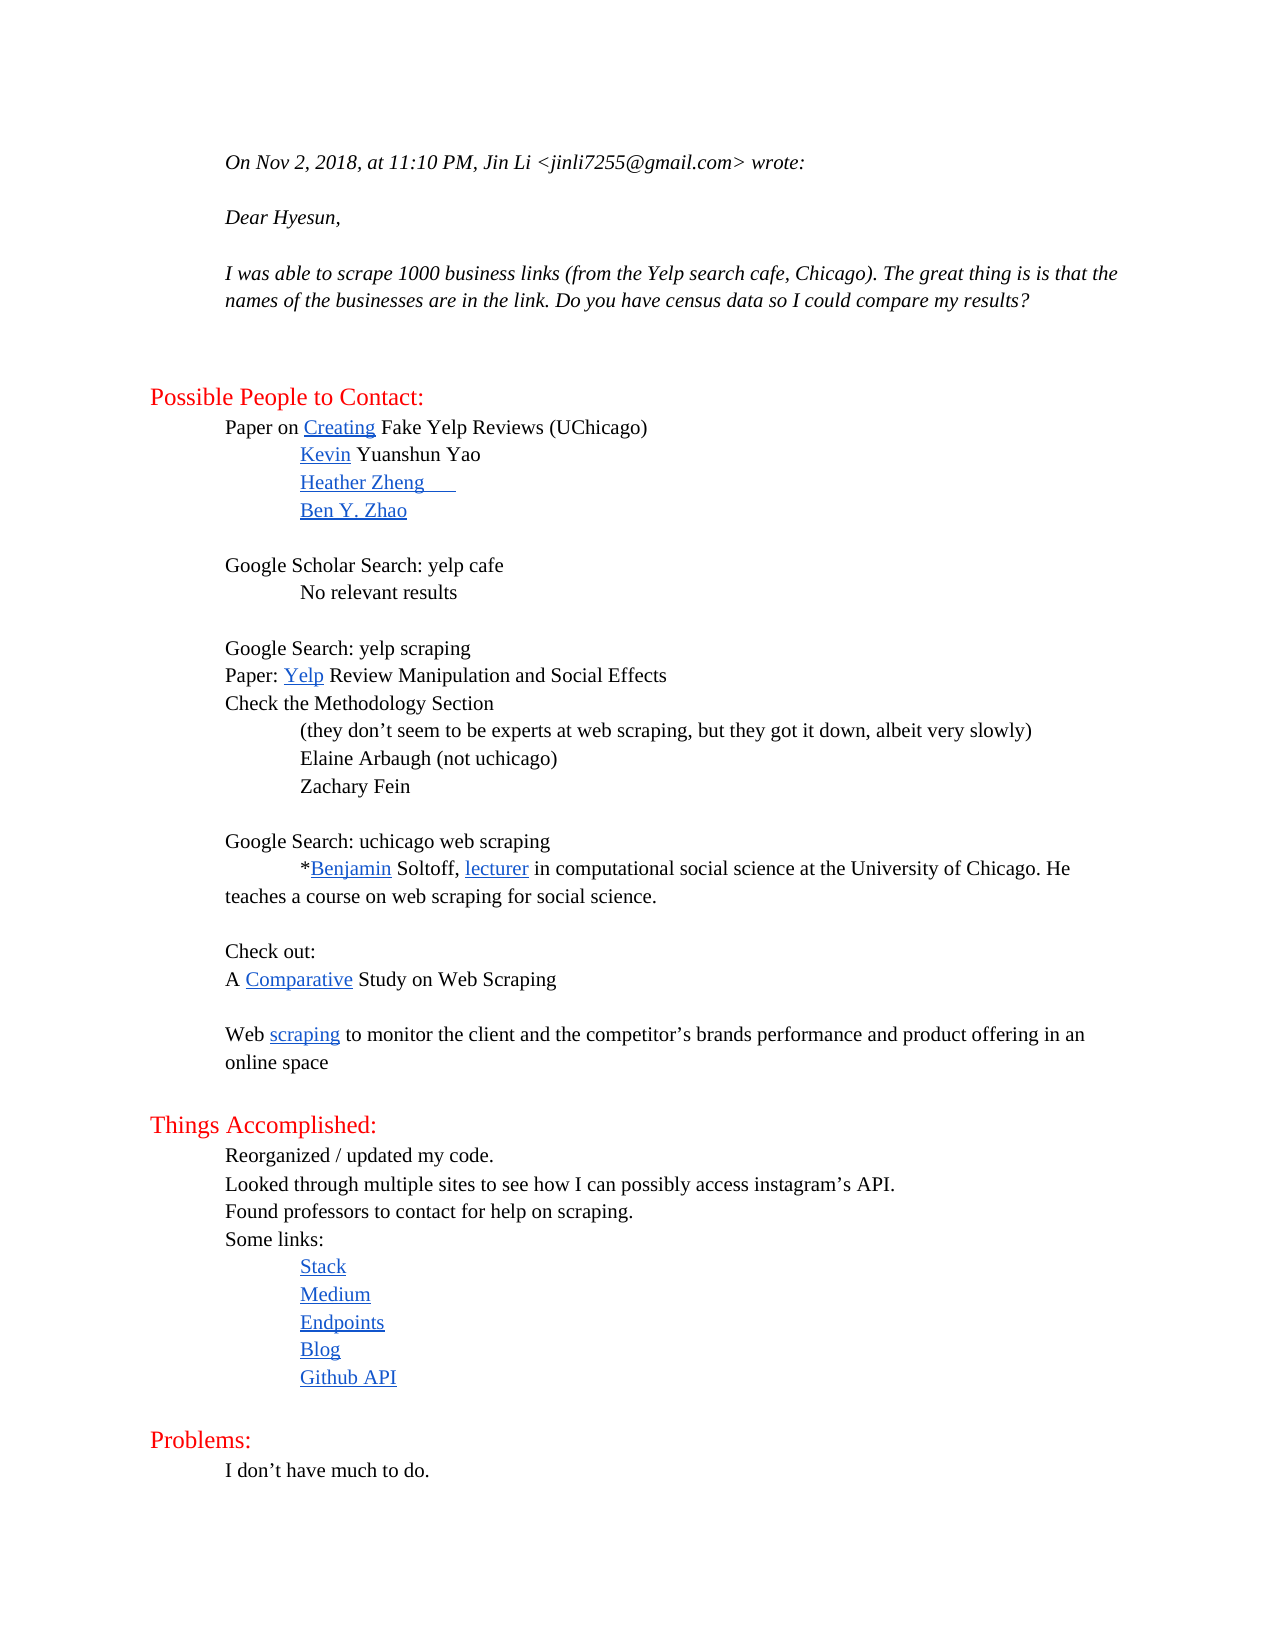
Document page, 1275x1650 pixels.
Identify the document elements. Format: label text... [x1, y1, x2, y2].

text Check out: [225, 939, 1125, 963]
text Dear Hyesun, [225, 205, 1125, 229]
text Paper: Yelp Review Manipulation and Social Effects [225, 663, 1125, 687]
text Possible People to Contact: [150, 382, 1125, 410]
text Google Search: yelp scraping [225, 636, 1125, 659]
text Endpoints [150, 1309, 1125, 1334]
text Blog [150, 1337, 1125, 1361]
text Zachary Fein [225, 773, 1125, 798]
text Github API [150, 1365, 1125, 1389]
text Reorganized / updated my code. [150, 1143, 1125, 1167]
text Kevin Yuanshun Yao [225, 442, 1125, 466]
text Things Accomplished: [150, 1110, 1125, 1139]
text Ben Y. Zhao [225, 497, 1125, 522]
text Found professors to contact for help on scraping. [150, 1199, 1125, 1223]
text I was able to scrape 1000 business links (from the Yelp search cafe, Chicago). The great thing is is that the names of the businesses are in the link. Do you have census data so I could compare my results? [225, 260, 1125, 312]
text No relevant results [225, 580, 1125, 604]
text Elaine Arbaugh (not uchicago) [225, 746, 1125, 770]
text Stack [150, 1254, 1125, 1278]
text Heather Zheng [225, 470, 1125, 494]
text Some links: [150, 1227, 1125, 1251]
text Web scraping to monitor the client and the competitor’s brands performance and product offering in an online space [225, 1022, 1125, 1074]
text (they don’t seem to be experts at web scraping, but they got it down, albeit very slowly) [225, 718, 1125, 742]
text Paper on Creating Fake Yelp Reviews (UChicago) [225, 415, 1125, 439]
text Looked through multiple sites to see how I can possibly access instagram’s API. [150, 1172, 1125, 1196]
text A Comparative Study on Web Scraping [225, 967, 1125, 991]
text On Nov 2, 2018, at 11:10 PM, Jin Li <jinli7255@gmail.com> wrote: [225, 150, 1125, 174]
text Google Search: uchicago web scraping [225, 829, 1125, 853]
text Problems: [150, 1425, 1125, 1454]
text *Benjamin Soltoff, lecturer in computational social science at the University of Chicago. He teaches a course on web scraping for social science. [225, 856, 1125, 908]
text Medium [150, 1282, 1125, 1306]
text Check the Methodology Section [225, 691, 1125, 715]
text Google Scholar Search: yelp cafe [225, 553, 1125, 577]
text I don’t have much to do. [150, 1458, 1125, 1482]
